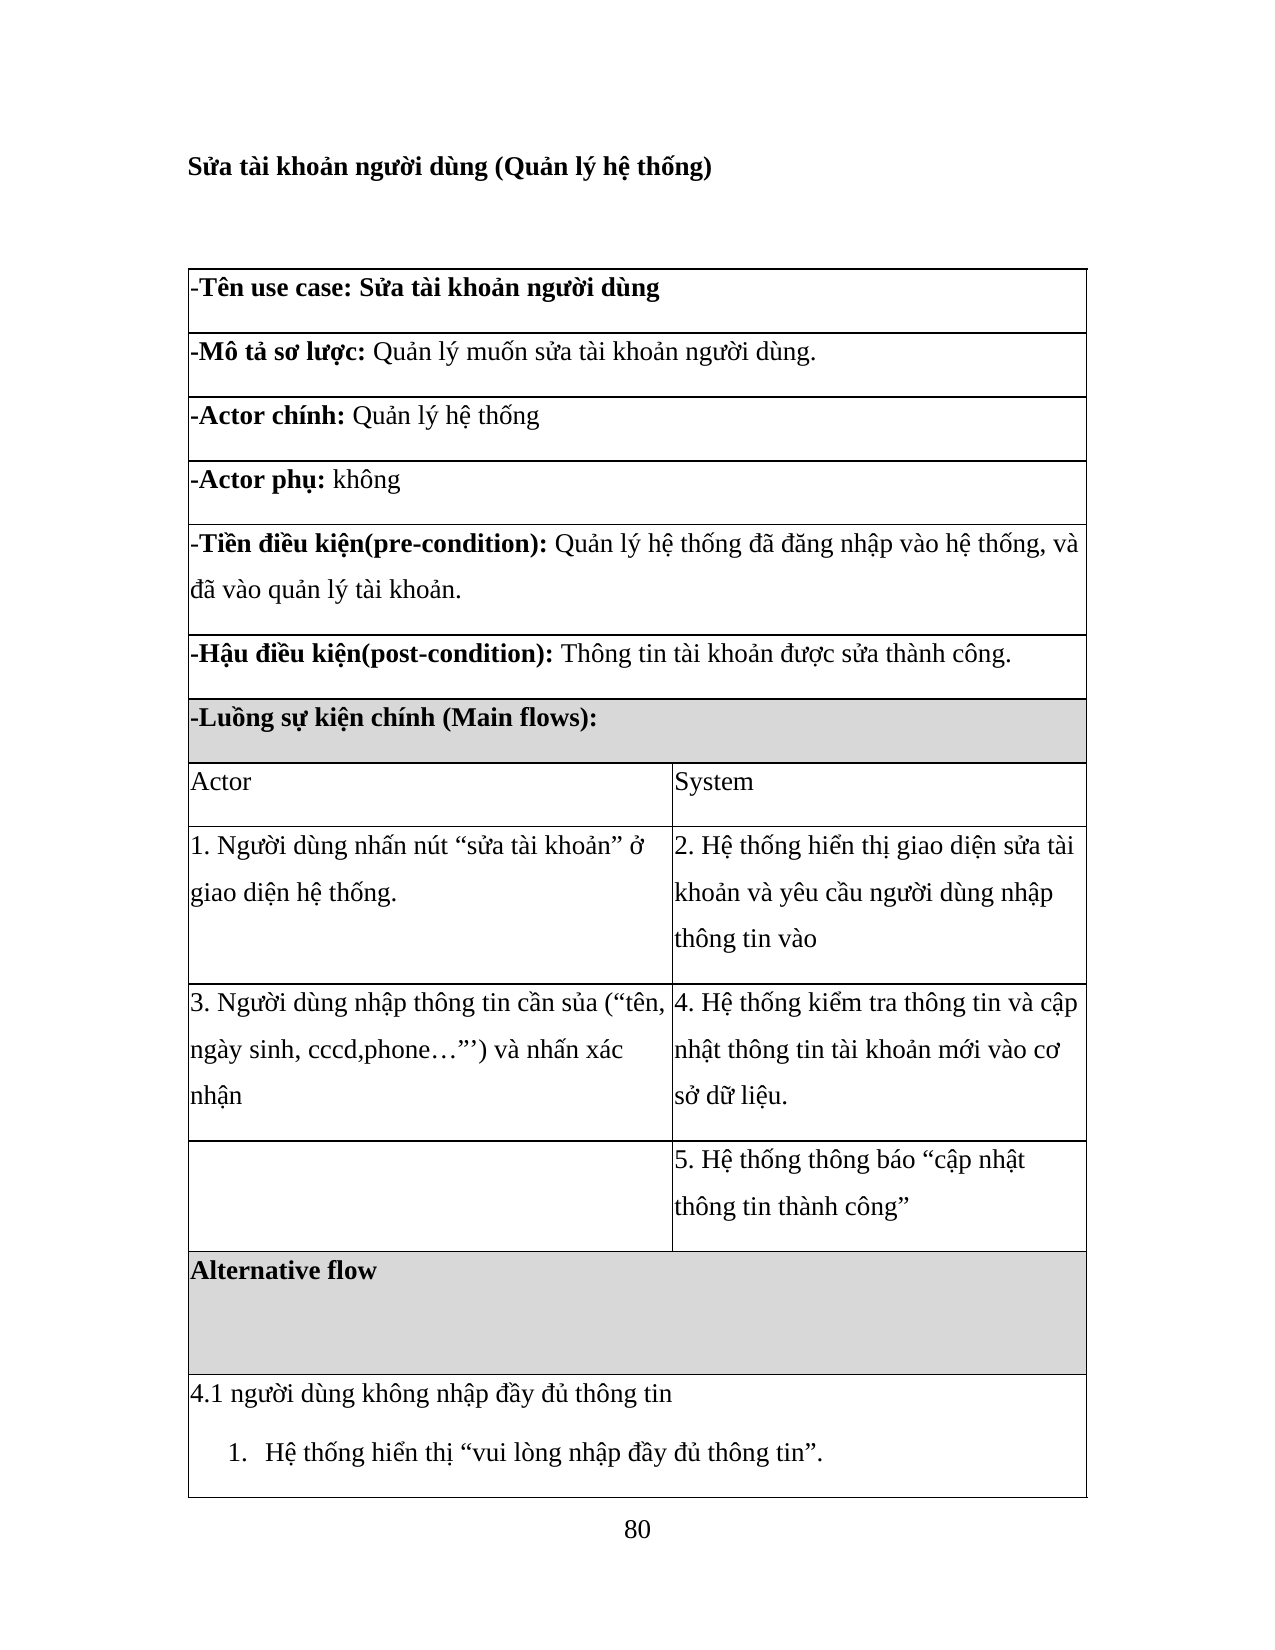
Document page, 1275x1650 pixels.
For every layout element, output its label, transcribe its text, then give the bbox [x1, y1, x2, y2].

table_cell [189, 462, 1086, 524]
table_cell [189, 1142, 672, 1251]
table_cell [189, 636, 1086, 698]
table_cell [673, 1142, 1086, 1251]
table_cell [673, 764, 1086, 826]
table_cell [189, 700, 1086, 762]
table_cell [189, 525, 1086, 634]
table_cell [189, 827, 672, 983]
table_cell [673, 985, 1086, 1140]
text Sửa tài khoản người dùng (Quản lý hệ thống) [187, 150, 1087, 181]
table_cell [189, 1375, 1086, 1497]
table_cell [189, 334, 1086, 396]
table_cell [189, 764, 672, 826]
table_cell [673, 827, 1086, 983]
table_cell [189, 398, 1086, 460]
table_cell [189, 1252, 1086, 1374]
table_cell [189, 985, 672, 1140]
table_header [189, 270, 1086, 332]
